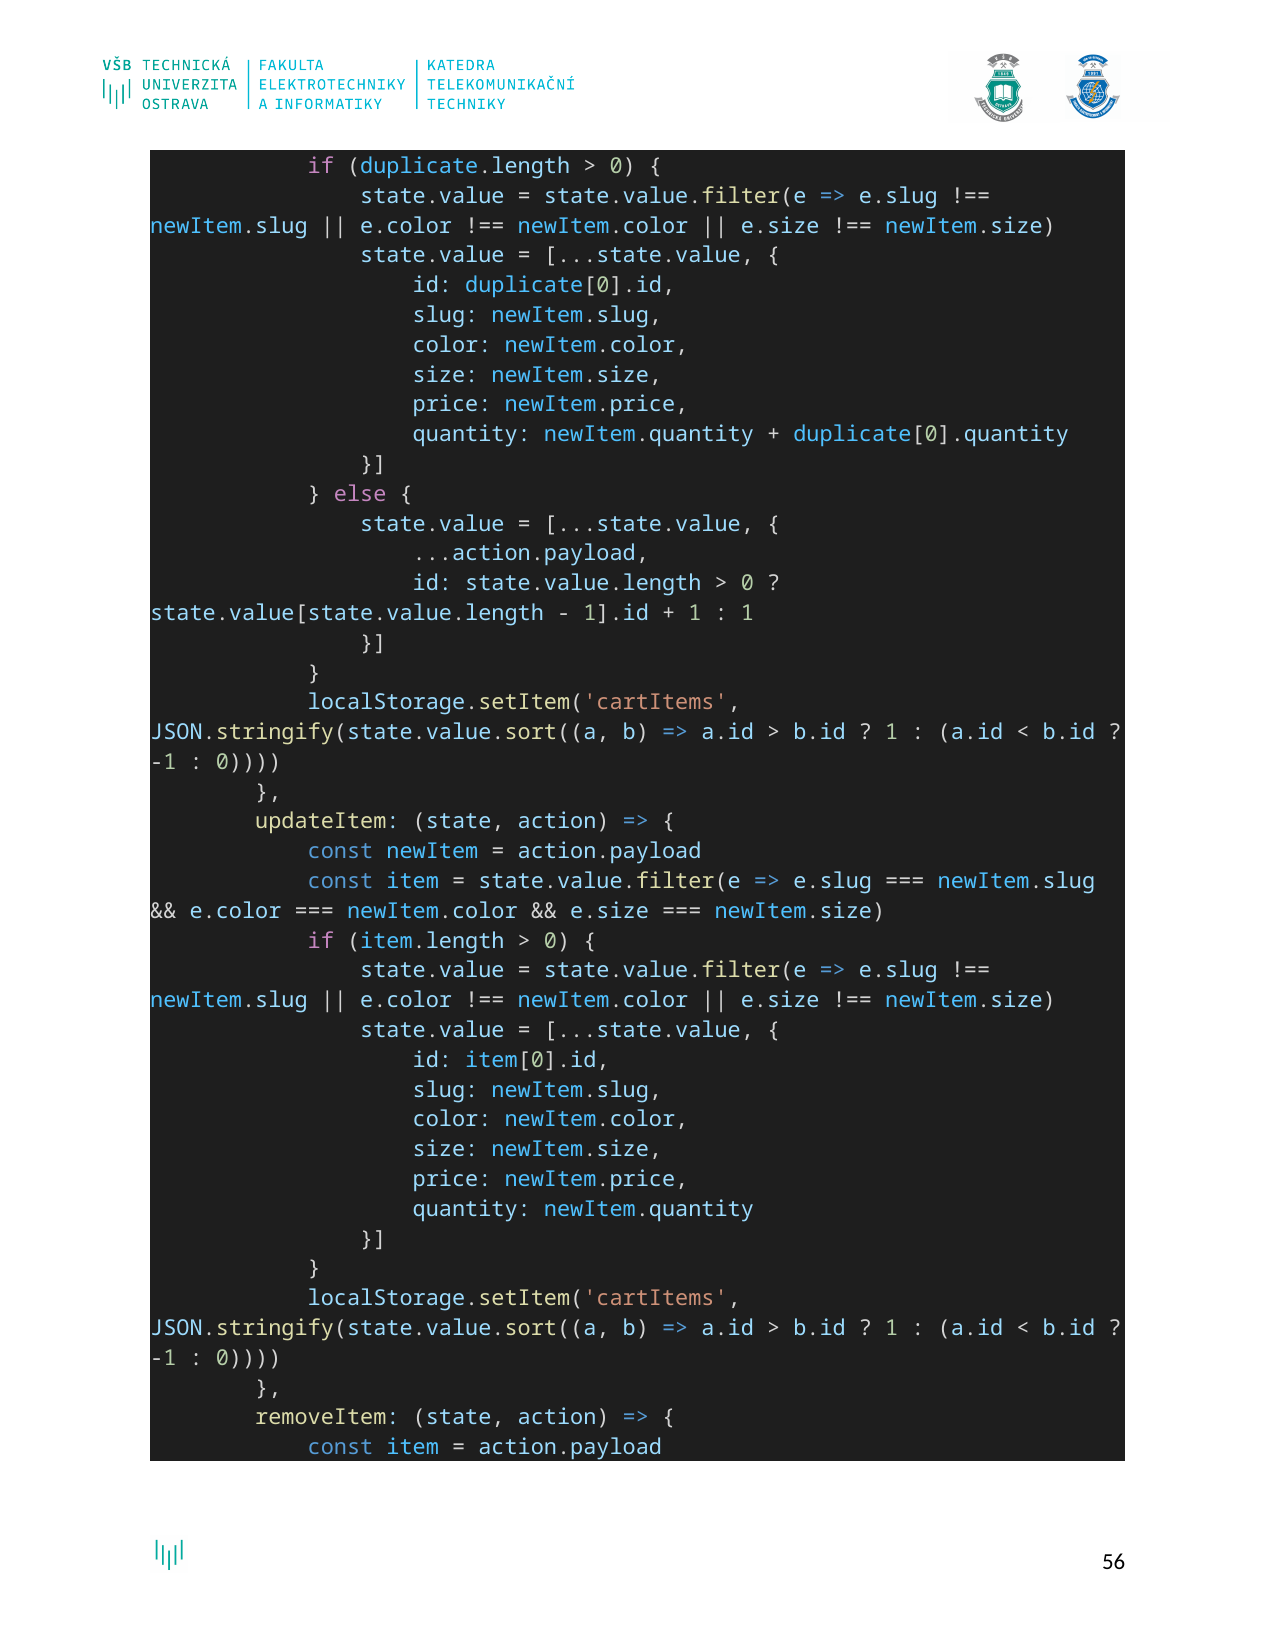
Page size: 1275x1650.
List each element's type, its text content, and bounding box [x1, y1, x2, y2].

text color: newItem.color, [150, 329, 1125, 358]
text }] [150, 627, 1125, 656]
text slug: newItem.slug, [150, 299, 1125, 329]
picture [150, 1535, 188, 1573]
text quantity: newItem.quantity + duplicate[0].quantity [150, 418, 1125, 448]
text state.value = state.value.filter(e => e.slug !== newItem.slug || e.color !== newItem.color || e.size !== newItem.size) [150, 180, 1125, 239]
text const newItem = action.payload [150, 835, 1125, 865]
text id: duplicate[0].id, [150, 269, 1125, 299]
text state.value = [...state.value, { [150, 239, 1125, 269]
text if (item.length > 0) { [150, 924, 1125, 954]
text state.value = [...state.value, { [150, 1014, 1125, 1044]
text updateItem: (state, action) => { [150, 805, 1125, 835]
text quantity: newItem.quantity [150, 1193, 1125, 1222]
picture [91, 46, 590, 120]
text size: newItem.size, [150, 1133, 1125, 1163]
text state.value = state.value.filter(e => e.slug !== newItem.slug || e.color !== newItem.color || e.size !== newItem.size) [150, 954, 1125, 1014]
text const item = state.value.filter(e => e.slug === newItem.slug && e.color === newItem.color && e.size === newItem.size) [150, 865, 1125, 924]
text }, [150, 1371, 1125, 1401]
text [150, 1282, 1125, 1371]
text color: newItem.color, [150, 1103, 1125, 1133]
text ...action.payload, [150, 537, 1125, 567]
text } [150, 1252, 1125, 1282]
text const item = action.payload [150, 1431, 1125, 1461]
text slug: newItem.slug, [150, 1073, 1125, 1103]
text if (duplicate.length > 0) { [150, 150, 1125, 180]
text localStorage.setItem('cartItems', JSON.stringify(state.value.sort((a, b) => a.id > b.id ? 1 : (a.id < b.id ? -1 : 0)))) [150, 686, 1125, 776]
text price: newItem.price, [150, 388, 1125, 418]
text }, [150, 776, 1125, 805]
text } [150, 656, 1125, 686]
text }] [150, 1222, 1125, 1252]
picture [947, 51, 1170, 123]
text } else { [150, 478, 1125, 507]
text id: item[0].id, [150, 1044, 1125, 1073]
text state.value = [...state.value, { [150, 507, 1125, 537]
text price: newItem.price, [150, 1163, 1125, 1193]
text size: newItem.size, [150, 358, 1125, 388]
text id: state.value.length > 0 ? state.value[state.value.length - 1].id + 1 : 1 [150, 567, 1125, 627]
text }] [150, 448, 1125, 478]
text removeItem: (state, action) => { [150, 1401, 1125, 1431]
